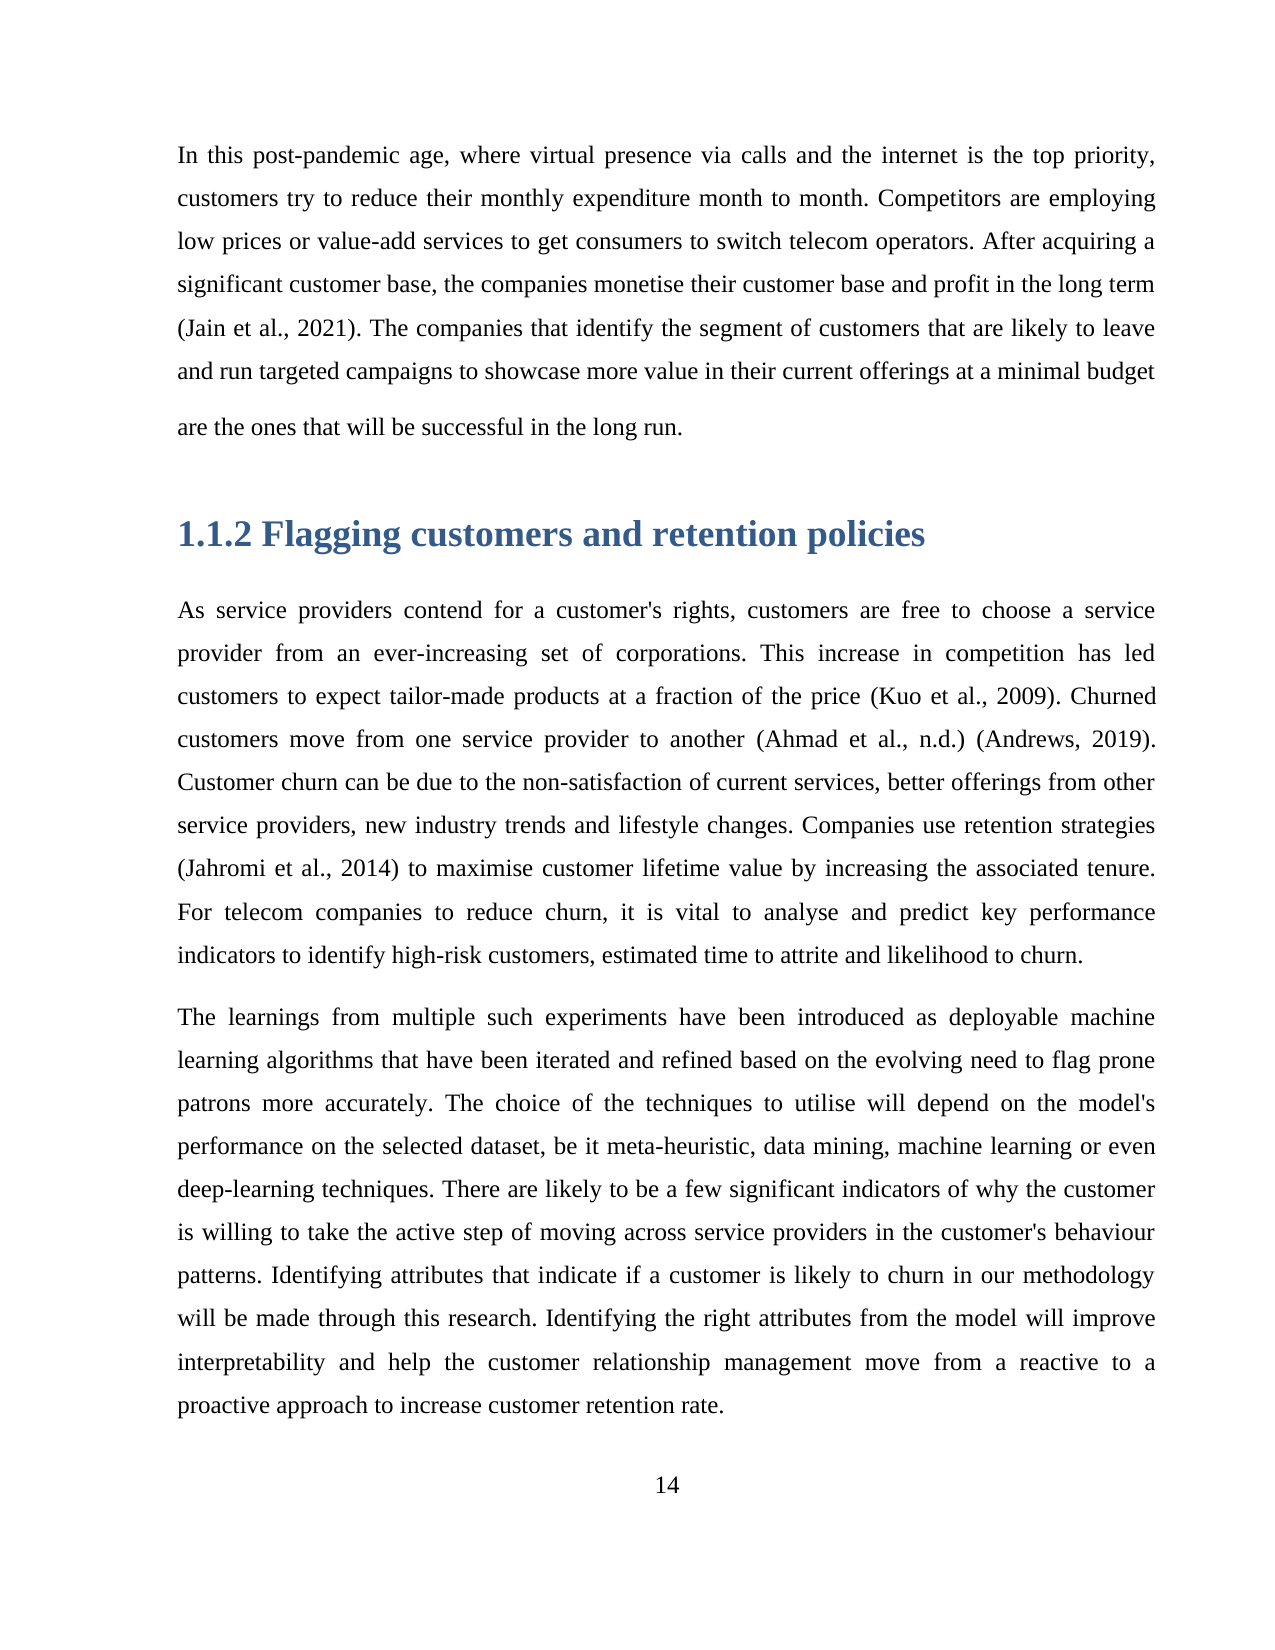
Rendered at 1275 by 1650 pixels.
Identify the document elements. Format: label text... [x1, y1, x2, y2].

text As service providers contend for a customer's rights, customers are free to choose a service provider from an ever-increasing set of corporations. This increase in competition has led customers to expect tailor-made products at a fraction of the price (Kuo et al., 2009). Churned customers move from one service provider to another (Ahmad et al., n.d.) (Andrews, 2019). Customer churn can be due to the non-satisfaction of current services, better offerings from other service providers, new industry trends and lifestyle changes. Companies use retention strategies (Jahromi et al., 2014) to maximise customer lifetime value by increasing the associated tenure. For telecom companies to reduce churn, it is vital to analyse and predict key performance indicators to identify high-risk customers, estimated time to attrite and likelihood to churn. [177, 595, 1156, 968]
subtitle 1.1.2 Flagging customers and retention policies [177, 511, 1156, 554]
text In this post-pandemic age, where virtual presence via calls and the internet is the top priority, customers try to reduce their monthly expenditure month to month. Competitors are employing low prices or value-add services to get consumers to switch telecom operators. After acquiring a significant customer base, the companies monetise their customer base and profit in the long term (Jain et al., 2021). The companies that identify the segment of customers that are likely to leave and run targeted campaigns to showcase more value in their current offerings at a minimal budget are the ones that will be successful in the long run. [177, 140, 1156, 442]
text The learnings from multiple such experiments have been introduced as deployable machine learning algorithms that have been iterated and refined based on the evolving need to flag prone patrons more accurately. The choice of the techniques to utilise will depend on the model's performance on the selected dataset, be it meta-heuristic, data mining, machine learning or even deep-learning techniques. There are likely to be a few significant indicators of why the customer is willing to take the active step of moving across service providers in the customer's behaviour patterns. Identifying attributes that indicate if a customer is likely to churn in our methodology will be made through this research. Identifying the right attributes from the model will improve interpretability and help the customer relationship management move from a reactive to a proactive approach to increase customer retention rate. [177, 1002, 1156, 1418]
